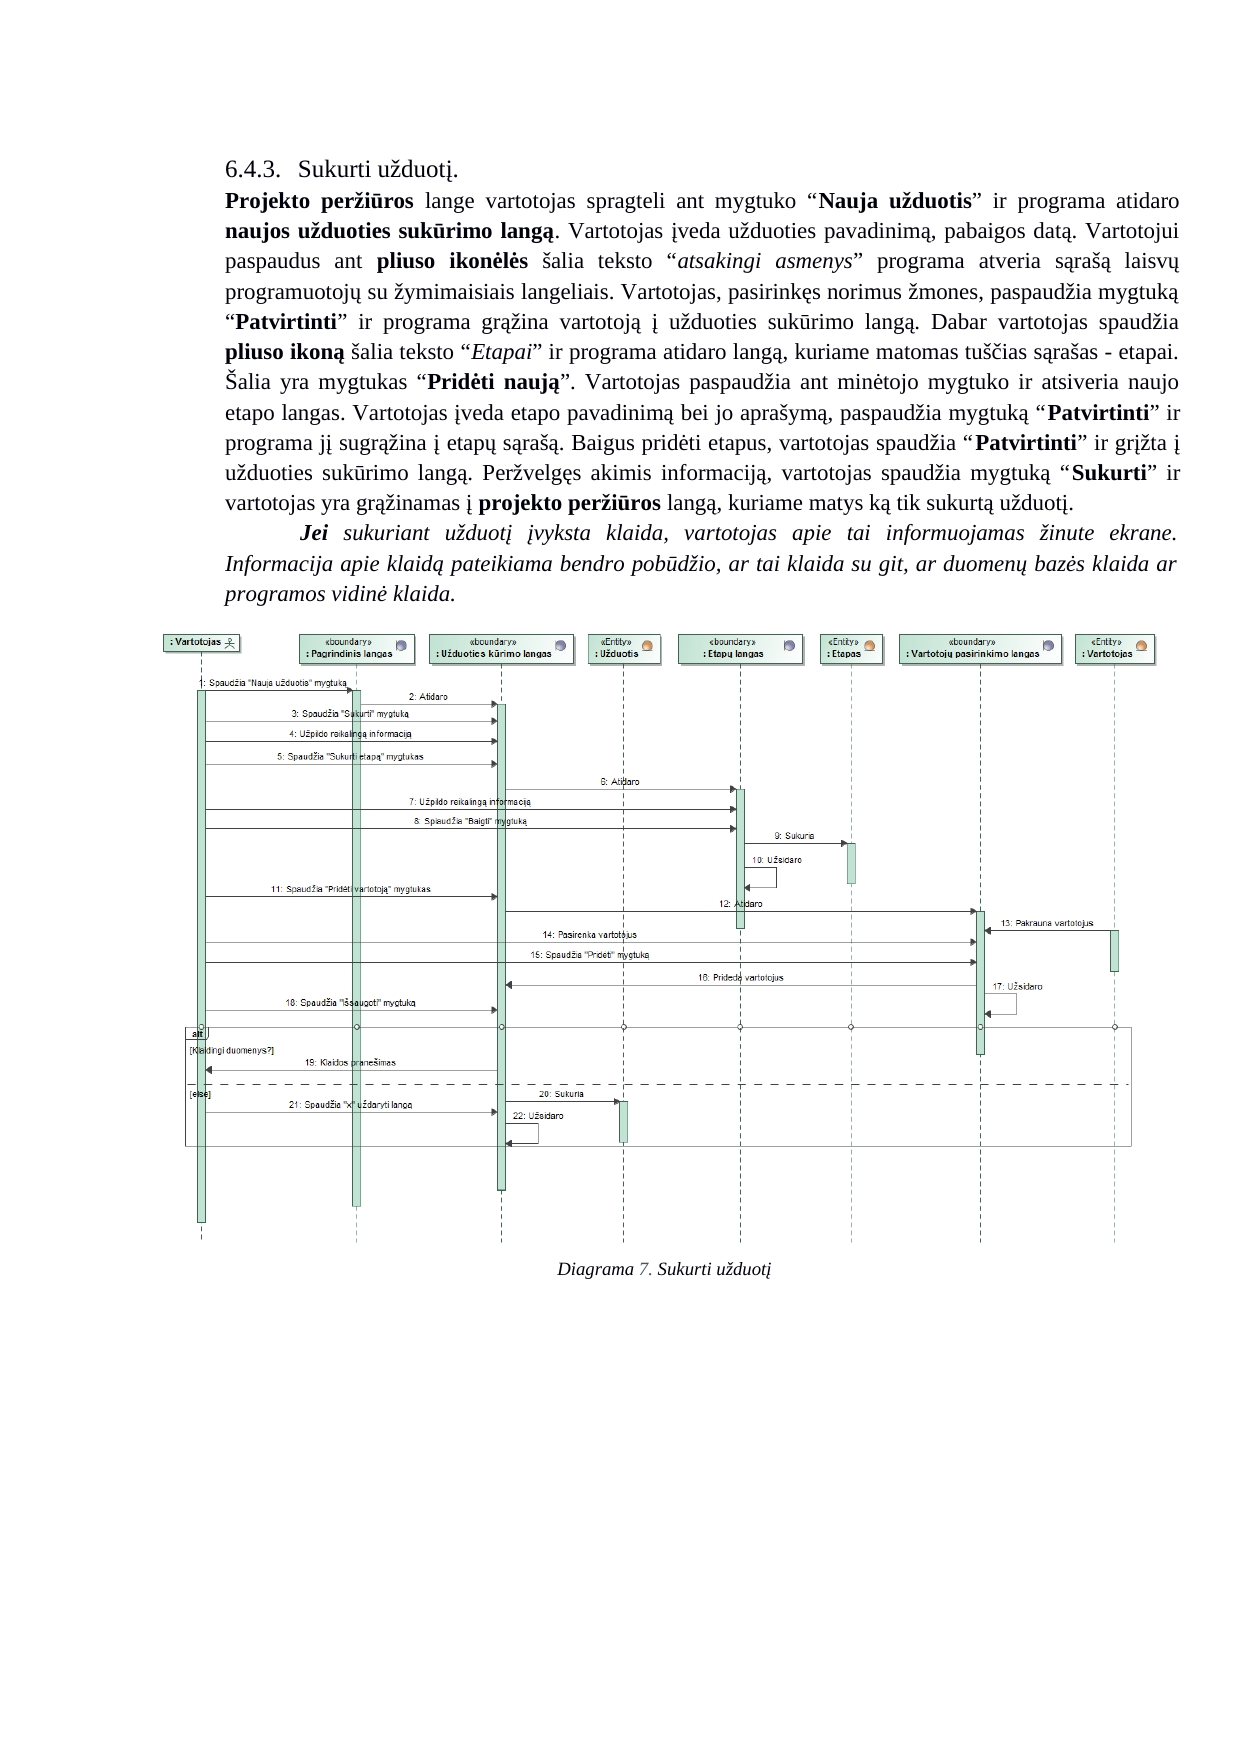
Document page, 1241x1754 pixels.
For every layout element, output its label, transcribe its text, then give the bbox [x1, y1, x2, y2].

text Jei sukuriant užduotį įvyksta klaida, vartotojas apie tai informuojamas žinute ekrane. Informacija apie klaidą pateikiama bendro pobūdžio, ar tai klaida su git, ar duomenų bazės klaida ar programos vidinė klaida. [225, 519, 1180, 606]
picture [150, 610, 1165, 1255]
subtitle Sukurti užduotį. [225, 154, 1180, 183]
text Diagrama 7. Sukurti užduotį [150, 1258, 1180, 1280]
